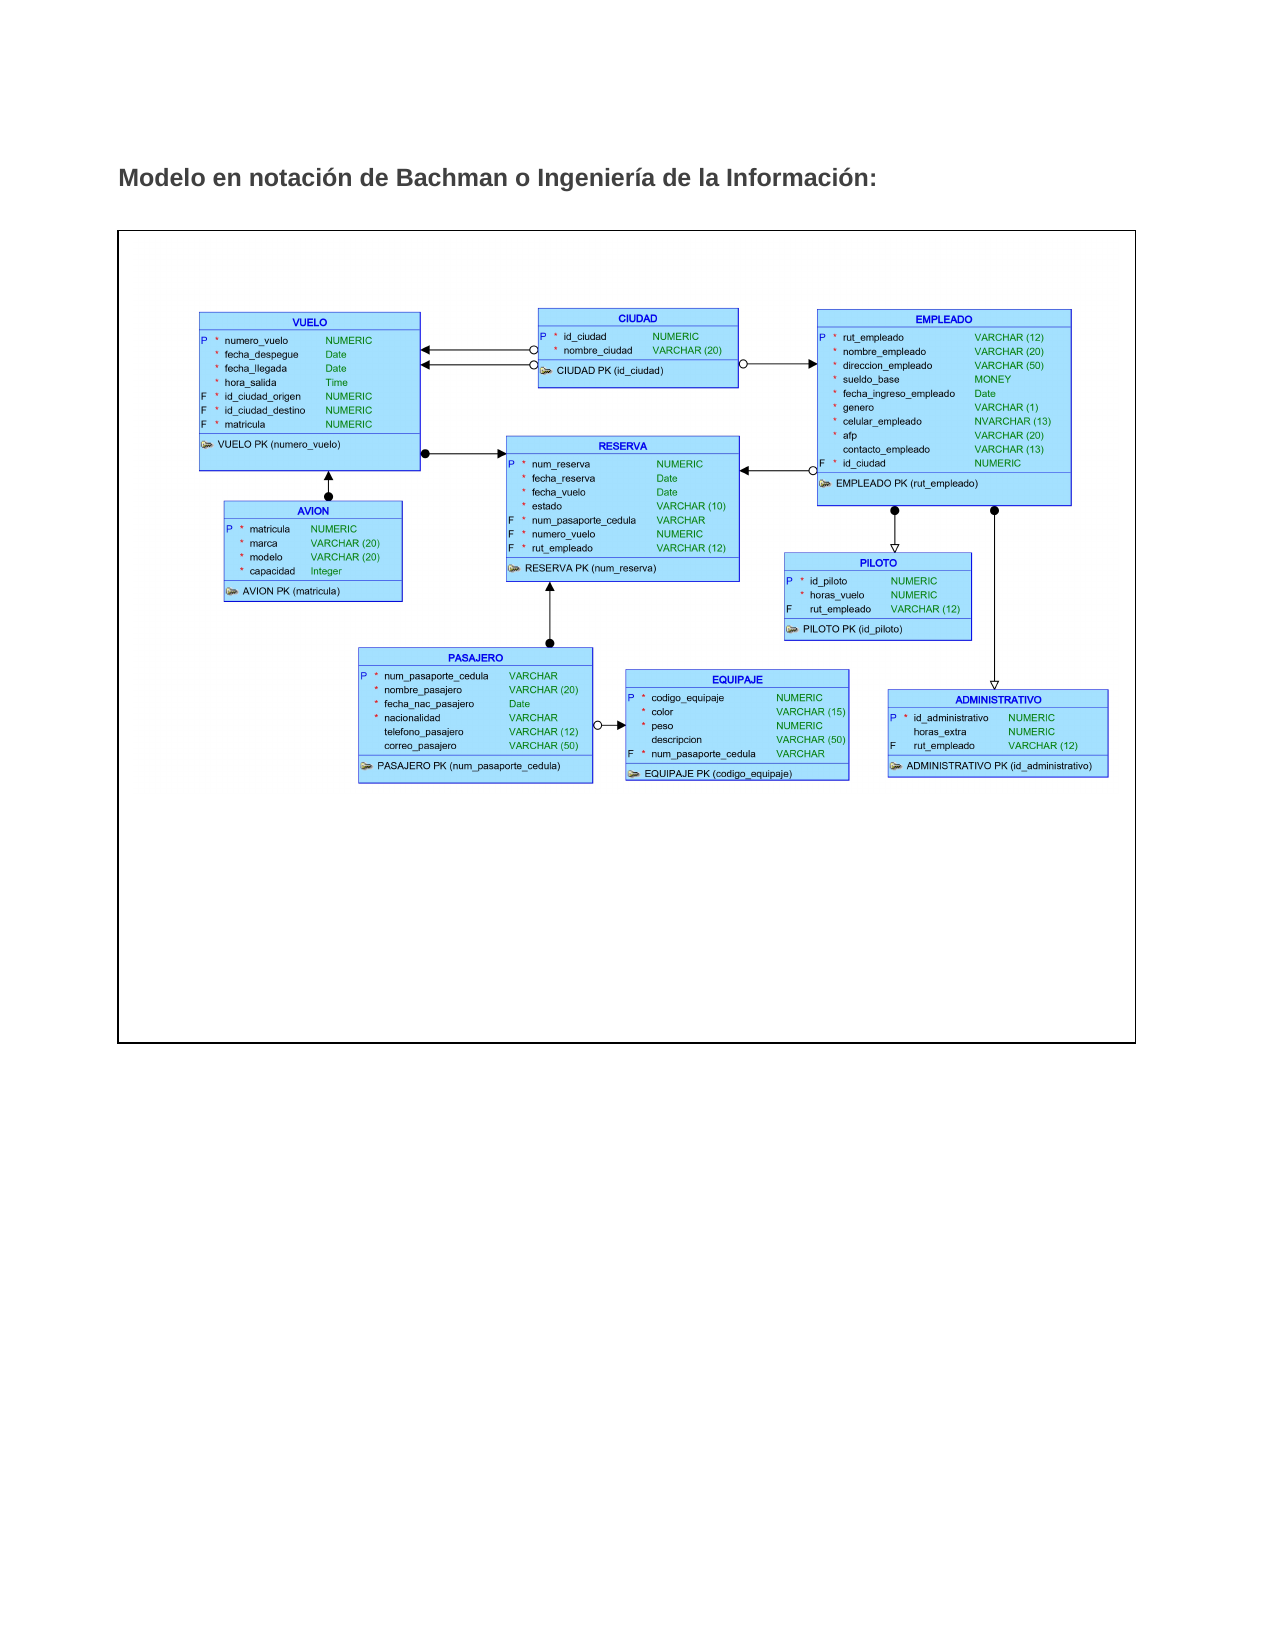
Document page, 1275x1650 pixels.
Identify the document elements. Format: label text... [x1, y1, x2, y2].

text Modelo en notación de Bachman o Ingeniería de la Información: [118, 162, 1152, 191]
picture [133, 238, 1119, 794]
